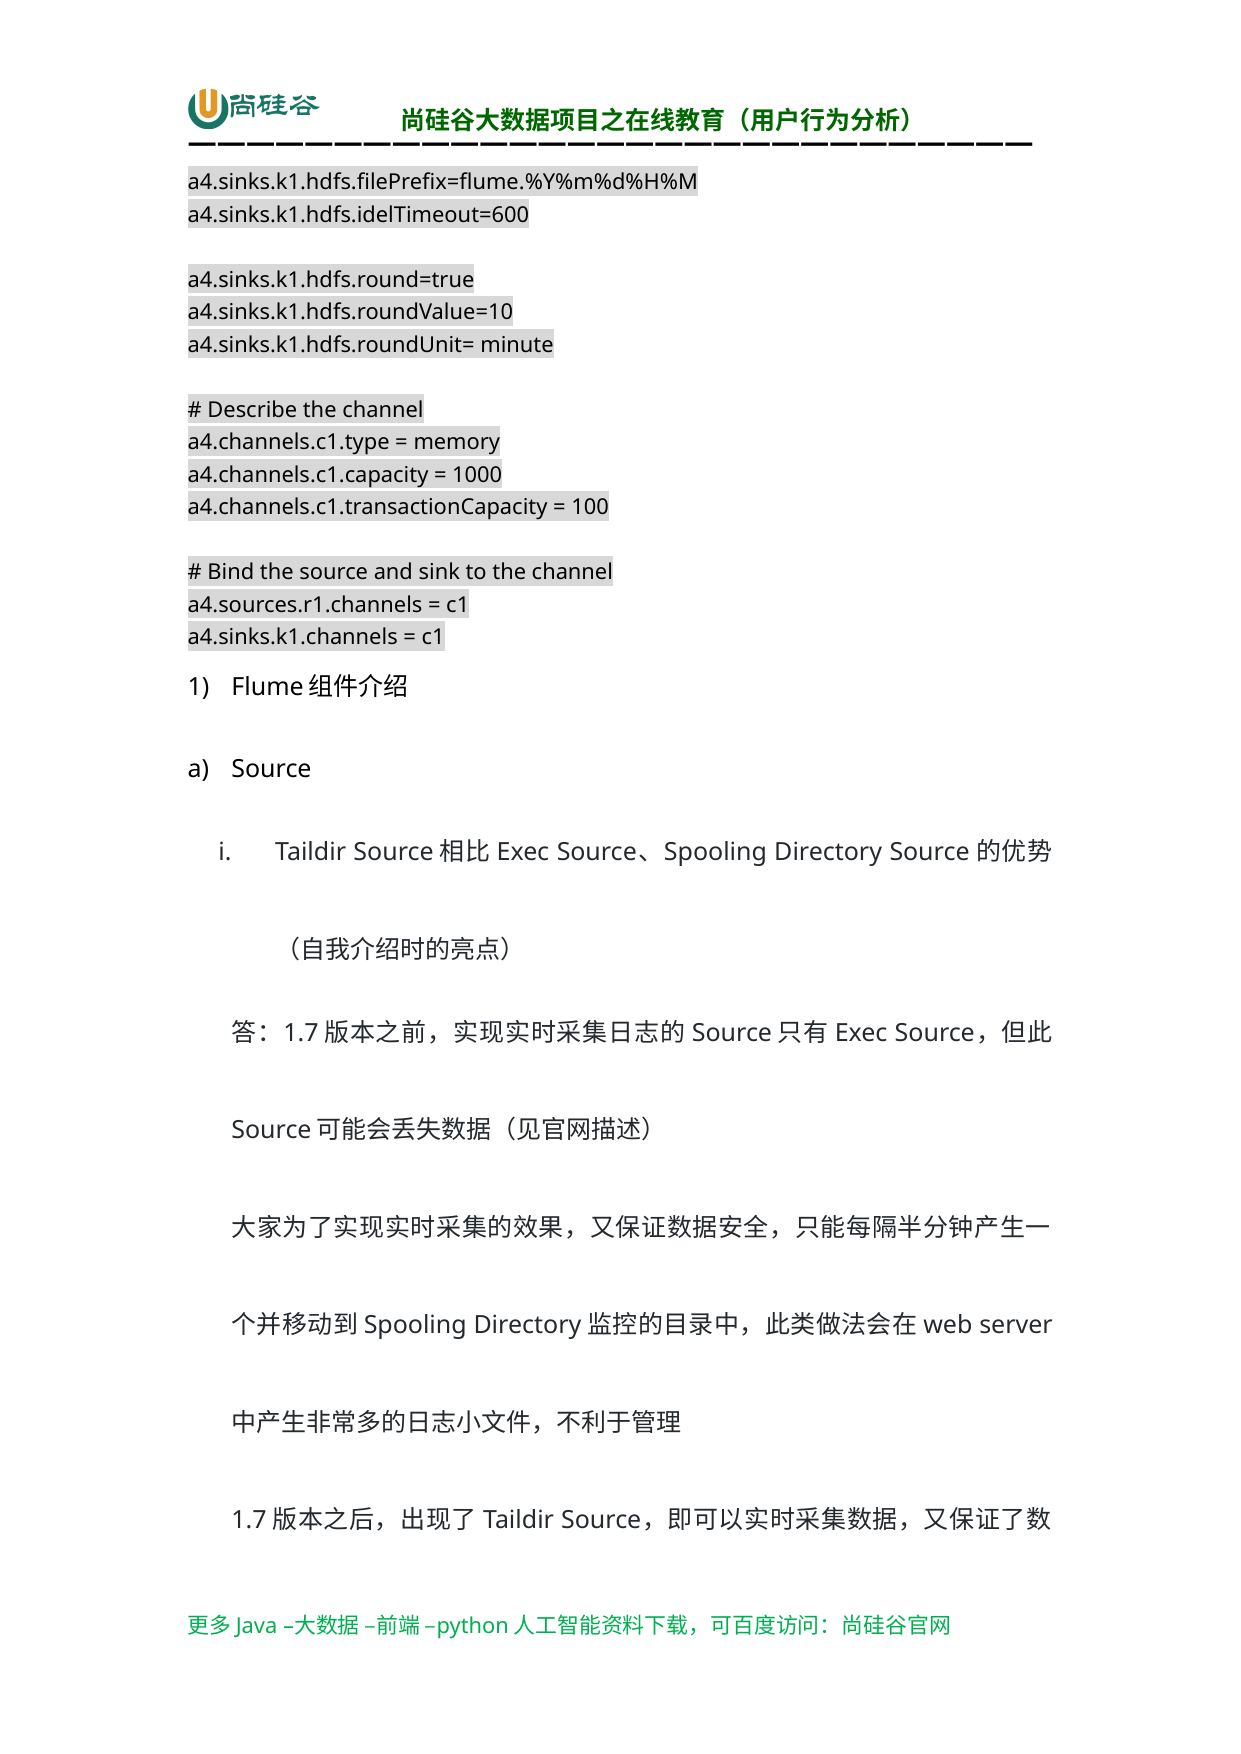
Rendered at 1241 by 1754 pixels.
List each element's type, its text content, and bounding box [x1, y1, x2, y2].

text a4.sinks.k1.hdfs.round=true [187, 262, 1053, 295]
list Flume组件介绍 [187, 652, 1053, 717]
text a4.sinks.k1.hdfs.roundValue=10 [187, 295, 1053, 327]
text a4.sinks.k1.hdfs.idelTimeout=600 [187, 197, 1053, 230]
text a4.sources.r1.channels = c1 [187, 587, 1053, 620]
text # Bind the source and sink to the channel [187, 555, 1053, 587]
text a4.sinks.k1.hdfs.filePrefix=flume.%Y%m%d%H%M [187, 165, 1053, 197]
list Taildir Source相比Exec Source、Spooling Directory Source的优势（自我介绍时的亮点） [231, 817, 1053, 980]
list Source [187, 736, 1053, 801]
text a4.sinks.k1.channels = c1 [187, 620, 1053, 652]
text a4.channels.c1.type = memory [187, 425, 1053, 457]
picture [187, 88, 321, 130]
text # Describe the channel [187, 392, 1053, 425]
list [231, 998, 1053, 1551]
text a4.channels.c1.transactionCapacity = 100 [187, 490, 1053, 522]
text a4.sinks.k1.hdfs.roundUnit= minute [187, 327, 1053, 360]
text a4.channels.c1.capacity = 1000 [187, 457, 1053, 490]
